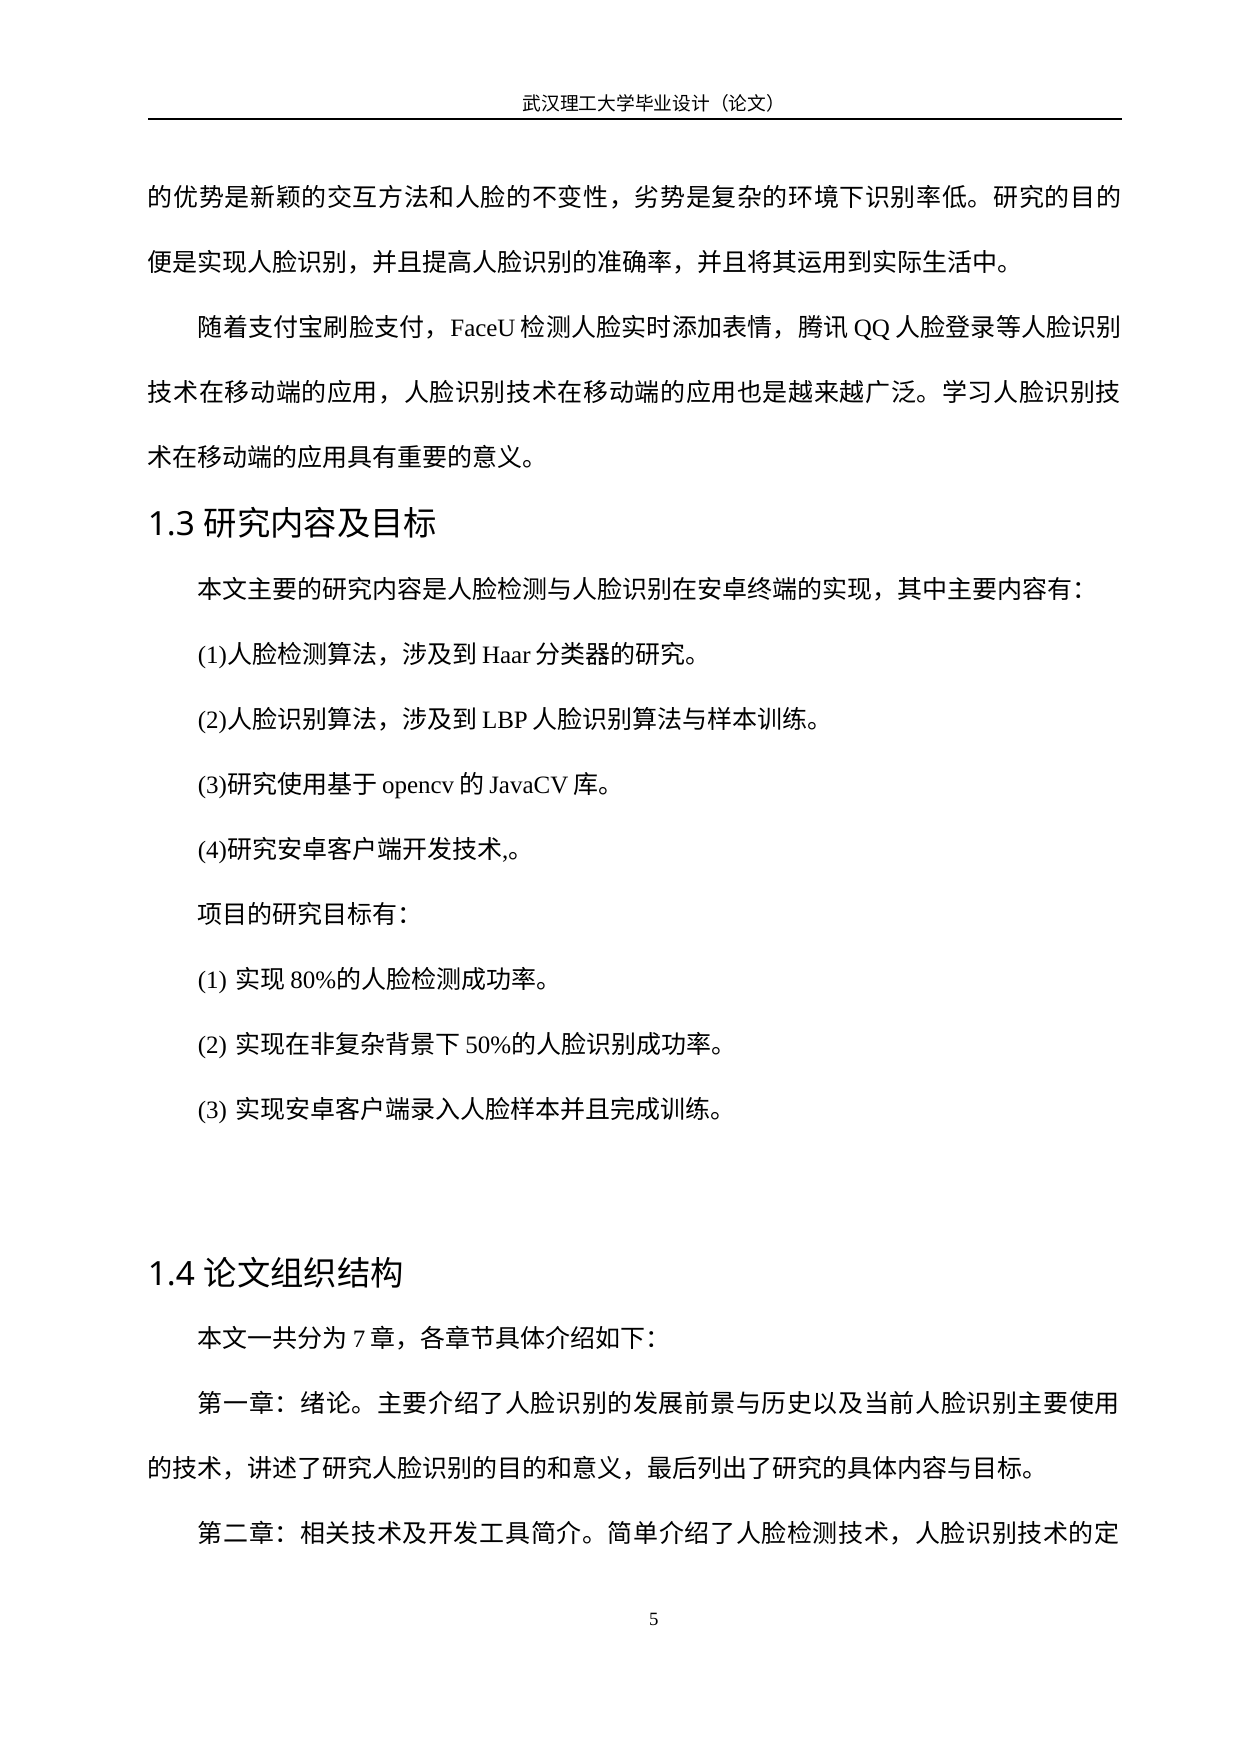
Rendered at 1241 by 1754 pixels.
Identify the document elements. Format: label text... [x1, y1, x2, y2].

text (3)研究使用基于opencv的JavaCV库。 [148, 750, 1122, 815]
text 第一章：绪论。主要介绍了人脸识别的发展前景与历史以及当前人脸识别主要使用的技术，讲述了研究人脸识别的目的和意义，最后列出了研究的具体内容与目标。 [148, 1369, 1122, 1499]
subtitle 1.4 论文组织结构 [148, 1238, 1122, 1303]
text (4)研究安卓客户端开发技术,。 [148, 815, 1122, 880]
list 实现在非复杂背景下50%的人脸识别成功率。 [198, 1010, 1122, 1075]
text (2)人脸识别算法，涉及到LBP人脸识别算法与样本训练。 [148, 685, 1122, 750]
text 本文主要的研究内容是人脸检测与人脸识别在安卓终端的实现，其中主要内容有： [148, 555, 1122, 620]
text 本文一共分为7章，各章节具体介绍如下： [148, 1304, 1122, 1369]
text 随着支付宝刷脸支付，FaceU检测人脸实时添加表情，腾讯QQ人脸登录等人脸识别技术在移动端的应用，人脸识别技术在移动端的应用也是越来越广泛。学习人脸识别技术在移动端的应用具有重要的意义。 [148, 293, 1122, 488]
list 实现安卓客户端录入人脸样本并且完成训练。 [198, 1075, 1122, 1140]
text (1)人脸检测算法，涉及到Haar分类器的研究。 [148, 620, 1122, 685]
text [148, 163, 1122, 293]
subtitle 1.3 研究内容及目标 [148, 489, 1122, 554]
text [148, 1499, 1122, 1564]
list 实现80%的人脸检测成功率。 [198, 945, 1122, 1010]
text 项目的研究目标有： [148, 880, 1122, 945]
